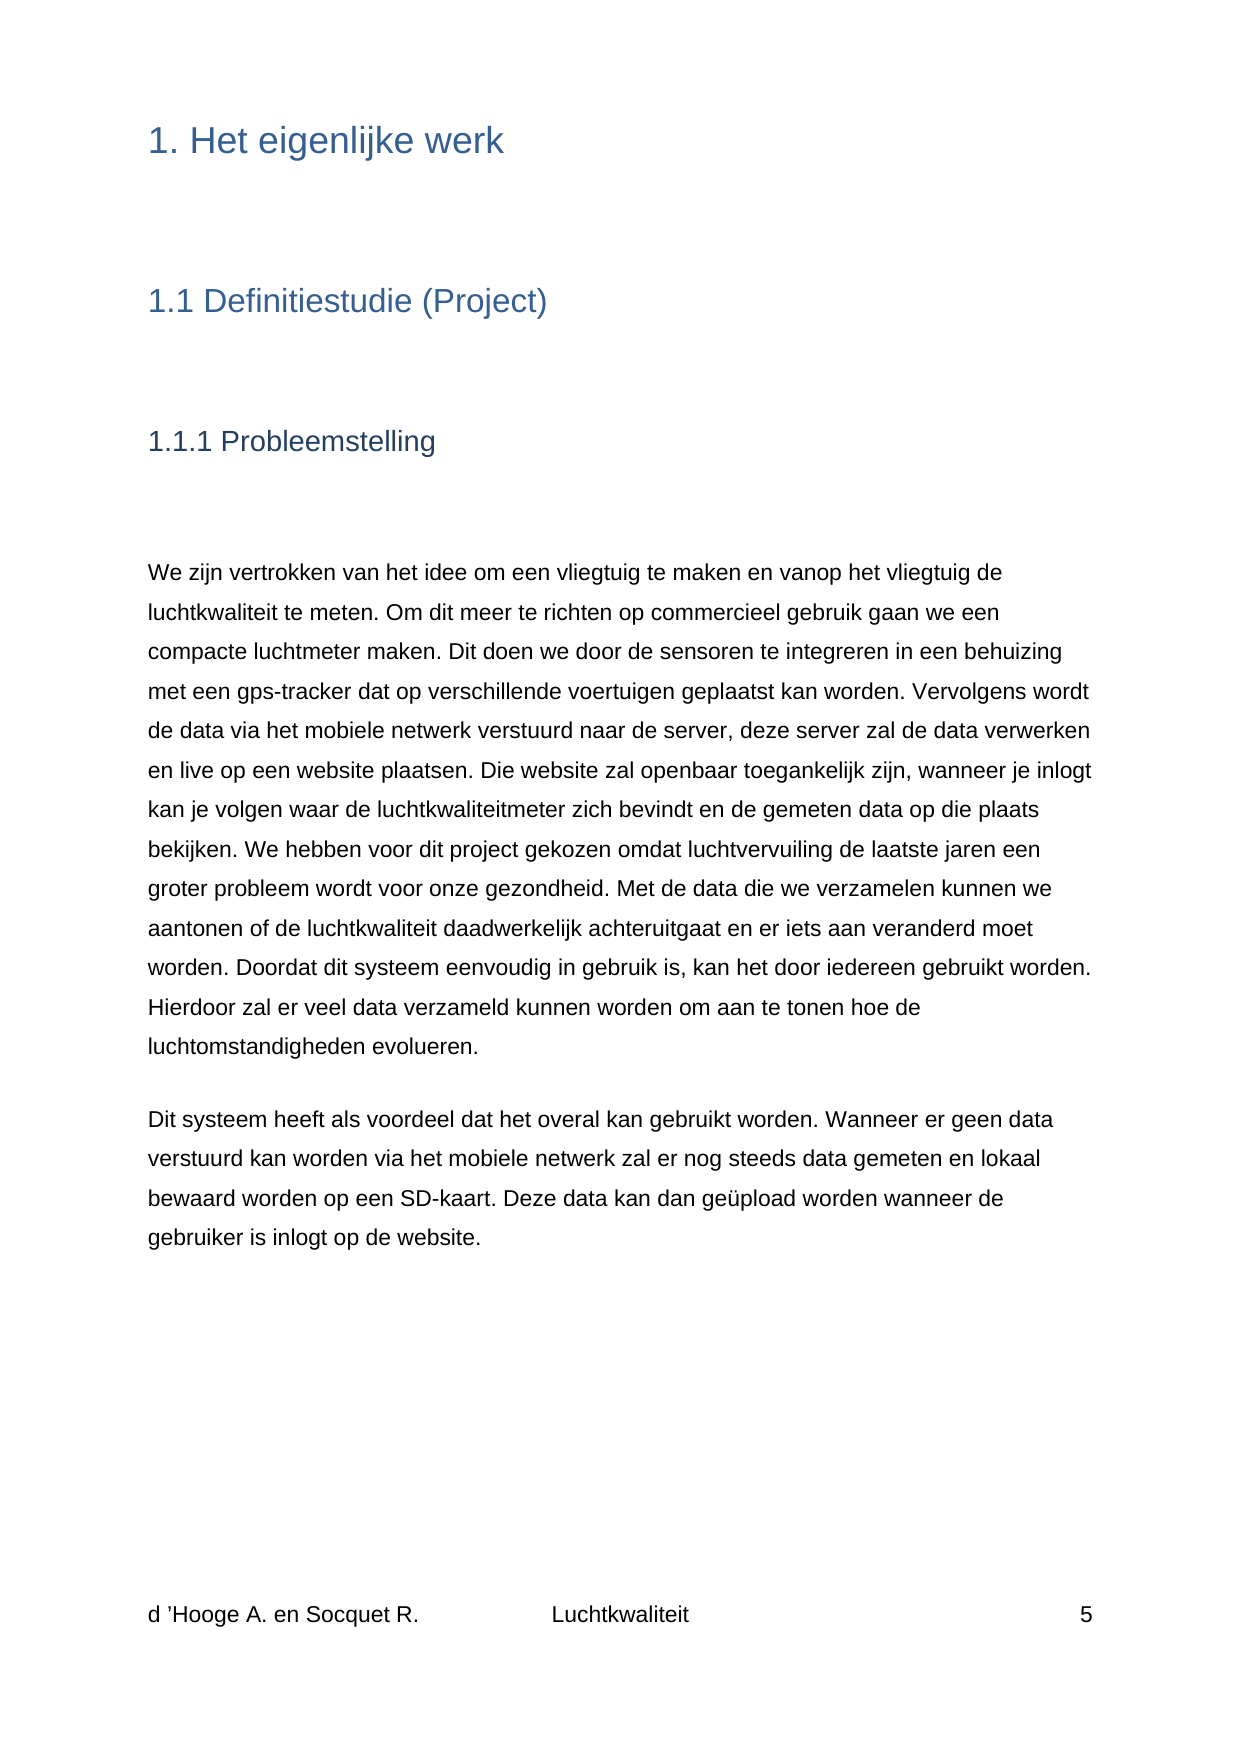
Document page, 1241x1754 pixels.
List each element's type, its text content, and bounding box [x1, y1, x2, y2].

subtitle 1.1 Definitiestudie (Project) [148, 281, 1092, 319]
text We zijn vertrokken van het idee om een vliegtuig te maken en vanop het vliegtuig de luchtkwaliteit te meten. Om dit meer te richten op commercieel gebruik gaan we een compacte luchtmeter maken. Dit doen we door de sensoren te integreren in een behuizing met een gps-tracker dat op verschillende voertuigen geplaatst kan worden. Vervolgens wordt de data via het mobiele netwerk verstuurd naar de server, deze server zal de data verwerken en live op een website plaatsen. Die website zal openbaar toegankelijk zijn, wanneer je inlogt kan je volgen waar de luchtkwaliteitmeter zich bevindt en de gemeten data op die plaats bekijken. We hebben voor dit project gekozen omdat luchtvervuiling de laatste jaren een groter probleem wordt voor onze gezondheid. Met de data die we verzamelen kunnen we aantonen of de luchtkwaliteit daadwerkelijk achteruitgaat en er iets aan veranderd moet worden. Doordat dit systeem eenvoudig in gebruik is, kan het door iedereen gebruikt worden. Hierdoor zal er veel data verzameld kunnen worden om aan te tonen hoe de luchtomstandigheden evolueren. [148, 559, 1092, 1059]
text Dit systeem heeft als voordeel dat het overal kan gebruikt worden. Wanneer er geen data verstuurd kan worden via het mobiele netwerk zal er nog steeds data gemeten en lokaal bewaard worden op een SD-kaart. Deze data kan dan geüpload worden wanneer de gebruiker is inlogt op de website. [148, 1106, 1092, 1251]
subtitle 1.1.1 Probleemstelling [148, 423, 1092, 457]
subtitle 1. Het eigenlijke werk [148, 118, 1092, 161]
